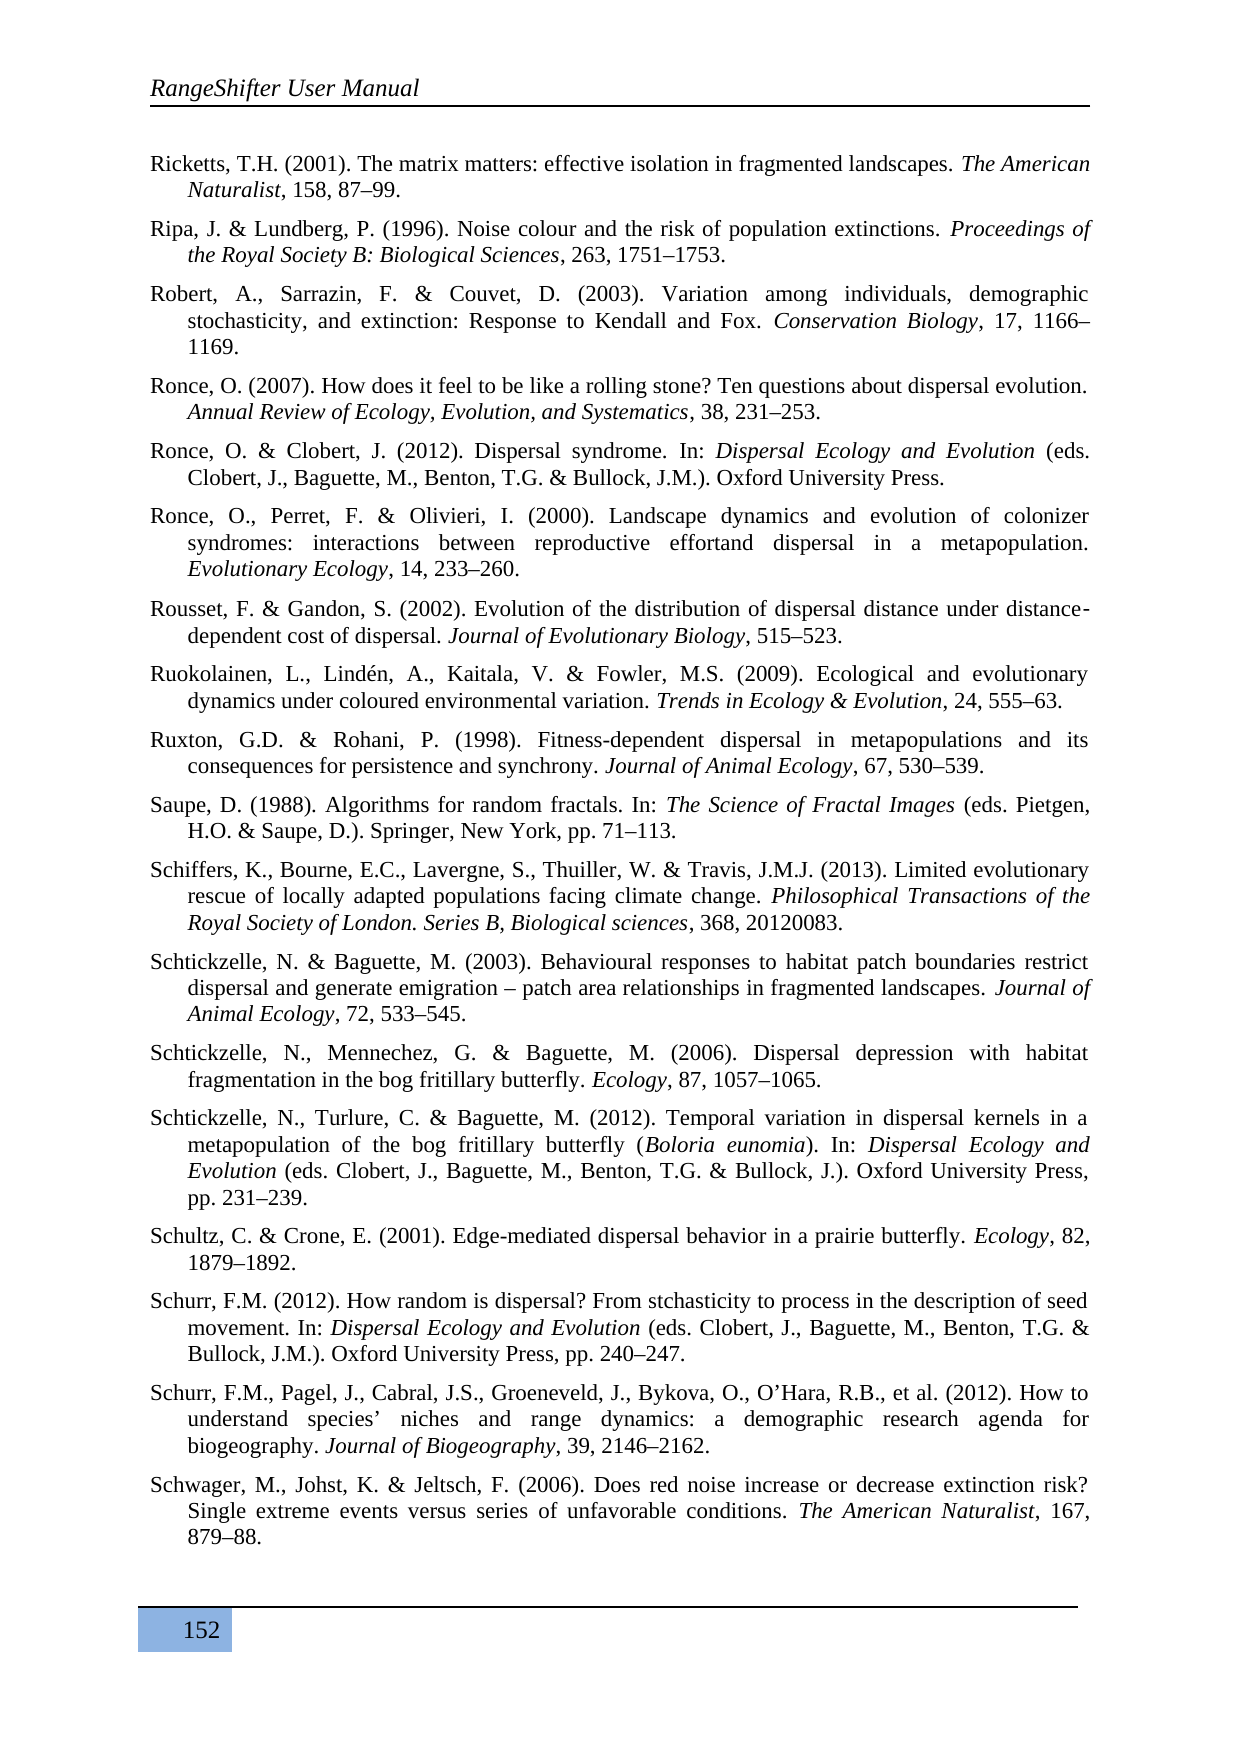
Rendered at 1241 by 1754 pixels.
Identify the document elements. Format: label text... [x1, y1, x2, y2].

text Saupe, D. (1988). Algorithms for random fractals. In: The Science of Fractal Images (eds. Pietgen, H.O. & Saupe, D.). Springer, New York, pp. 71–113. [150, 791, 1090, 844]
text Ronce, O., Perret, F. & Olivieri, I. (2000). Landscape dynamics and evolution of colonizer syndromes: interactions between reproductive effortand dispersal in a metapopulation. Evolutionary Ecology, 14, 233–260. [150, 502, 1090, 581]
text Ruxton, G.D. & Rohani, P. (1998). Fitness-dependent dispersal in metapopulations and its consequences for persistence and synchrony. Journal of Animal Ecology, 67, 530–539. [150, 726, 1090, 778]
text Schtickzelle, N., Mennechez, G. & Baguette, M. (2006). Dispersal depression with habitat fragmentation in the bog fritillary butterfly. Ecology, 87, 1057–1065. [150, 1039, 1090, 1092]
text Schiffers, K., Bourne, E.C., Lavergne, S., Thuiller, W. & Travis, J.M.J. (2013). Limited evolutionary rescue of locally adapted populations facing climate change. Philosophical Transactions of the Royal Society of London. Series B, Biological sciences, 368, 20120083. [150, 856, 1090, 935]
text Ruokolainen, L., Lindén, A., Kaitala, V. & Fowler, M.S. (2009). Ecological and evolutionary dynamics under coloured environmental variation. Trends in Ecology & Evolution, 24, 555–63. [150, 661, 1090, 713]
text Schtickzelle, N., Turlure, C. & Baguette, M. (2012). Temporal variation in dispersal kernels in a metapopulation of the bog fritillary butterfly (Boloria eunomia). In: Dispersal Ecology and Evolution (eds. Clobert, J., Baguette, M., Benton, T.G. & Bullock, J.). Oxford University Press, pp. 231–239. [150, 1104, 1090, 1210]
text Schurr, F.M., Pagel, J., Cabral, J.S., Groeneveld, J., Bykova, O., O’Hara, R.B., et al. (2012). How to understand species’ niches and range dynamics: a demographic research agenda for biogeography. Journal of Biogeography, 39, 2146–2162. [150, 1379, 1090, 1458]
text Schultz, C. & Crone, E. (2001). Edge-mediated dispersal behavior in a prairie butterfly. Ecology, 82, 1879–1892. [150, 1222, 1090, 1275]
text Rousset, F. & Gandon, S. (2002). Evolution of the distribution of dispersal distance under distance‐dependent cost of dispersal. Journal of Evolutionary Biology, 515–523. [150, 594, 1090, 648]
text Robert, A., Sarrazin, F. & Couvet, D. (2003). Variation among individuals, demographic stochasticity, and extinction: Response to Kendall and Fox. Conservation Biology, 17, 1166–1169. [150, 280, 1090, 359]
text Ripa, J. & Lundberg, P. (1996). Noise colour and the risk of population extinctions. Proceedings of the Royal Society B: Biological Sciences, 263, 1751–1753. [150, 215, 1090, 268]
text Ronce, O. & Clobert, J. (2012). Dispersal syndrome. In: Dispersal Ecology and Evolution (eds. Clobert, J., Baguette, M., Benton, T.G. & Bullock, J.M.). Oxford University Press. [150, 437, 1090, 490]
text Ronce, O. (2007). How does it feel to be like a rolling stone? Ten questions about dispersal evolution. Annual Review of Ecology, Evolution, and Systematics, 38, 231–253. [150, 372, 1090, 425]
text Schwager, M., Johst, K. & Jeltsch, F. (2006). Does red noise increase or decrease extinction risk? Single extreme events versus series of unfavorable conditions. The American Naturalist, 167, 879–88. [150, 1471, 1090, 1550]
text Schtickzelle, N. & Baguette, M. (2003). Behavioural responses to habitat patch boundaries restrict dispersal and generate emigration – patch area relationships in fragmented landscapes. Journal of Animal Ecology, 72, 533–545. [150, 948, 1090, 1027]
text Schurr, F.M. (2012). How random is dispersal? From stchasticity to process in the description of seed movement. In: Dispersal Ecology and Evolution (eds. Clobert, J., Baguette, M., Benton, T.G. & Bullock, J.M.). Oxford University Press, pp. 240–247. [150, 1288, 1090, 1367]
text Ricketts, T.H. (2001). The matrix matters: effective isolation in fragmented landscapes. The American Naturalist, 158, 87–99. [150, 150, 1090, 203]
